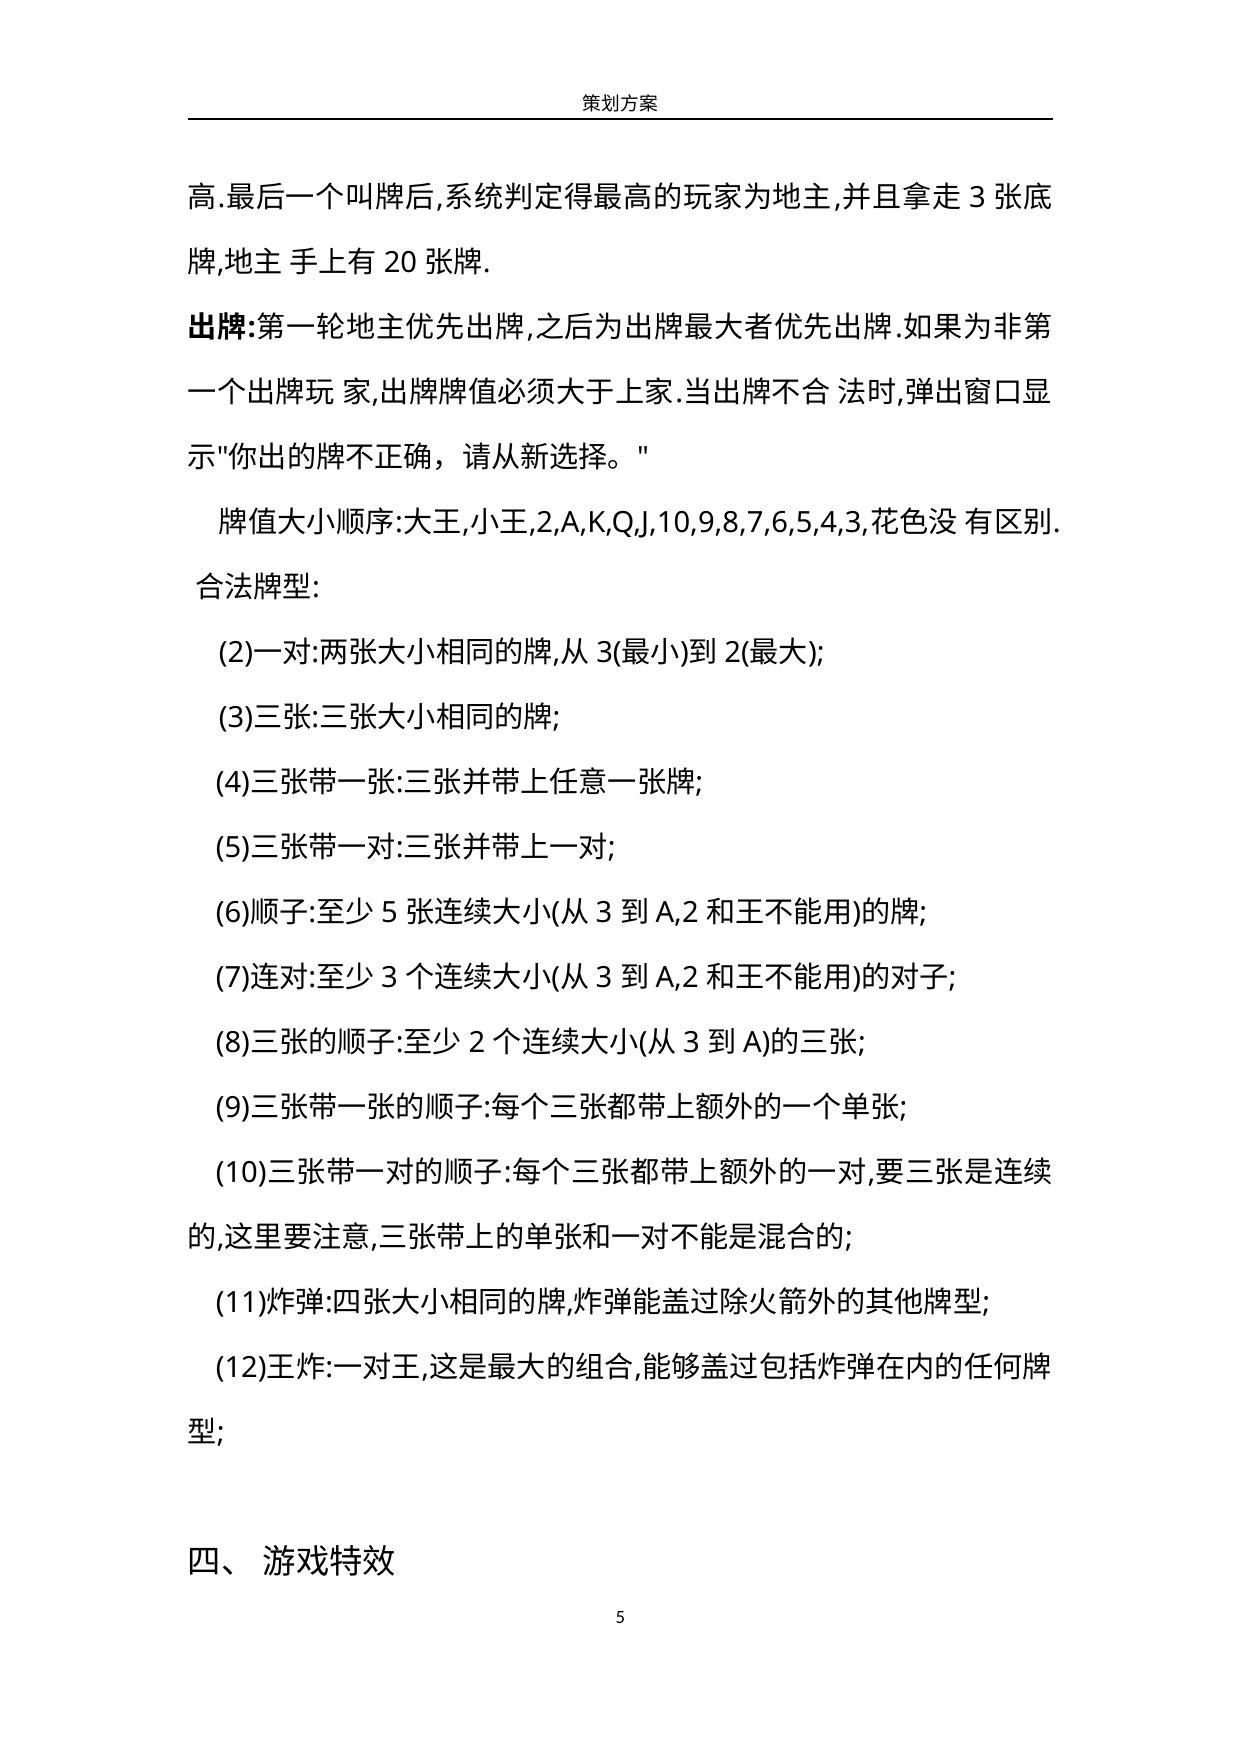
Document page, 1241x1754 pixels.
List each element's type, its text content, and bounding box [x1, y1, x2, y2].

text (6)顺子:至少 5 张连续大小(从 3 到 A,2 和王不能用)的牌; [187, 877, 1053, 942]
text 出牌:第一轮地主优先出牌,之后为出牌最大者优先出牌.如果为非第一个出牌玩 家,出牌牌值必须大于上家.当出牌不合 法时,弹出窗口显示"你出的牌不正确，请从新选择。" [187, 292, 1053, 487]
text (7)连对:至少 3 个连续大小(从 3 到 A,2 和王不能用)的对子; [187, 942, 1053, 1007]
text (8)三张的顺子:至少 2 个连续大小(从 3 到 A)的三张; [187, 1007, 1053, 1072]
text (11)炸弹:四张大小相同的牌,炸弹能盖过除火箭外的其他牌型; [187, 1267, 1053, 1332]
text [187, 162, 1053, 292]
text (10)三张带一对的顺子:每个三张都带上额外的一对,要三张是连续的,这里要注意,三张带上的单张和一对不能是混合的; [187, 1137, 1053, 1267]
text (4)三张带一张:三张并带上任意一张牌; [187, 747, 1053, 812]
text (3)三张:三张大小相同的牌; [187, 682, 1053, 747]
text 牌值大小顺序:大王,小王,2,A,K,Q,J,10,9,8,7,6,5,4,3,花色没 有区别. 合法牌型: [187, 487, 1053, 617]
text (2)一对:两张大小相同的牌,从 3(最小)到 2(最大); [187, 617, 1053, 682]
text (12)王炸:一对王,这是最大的组合,能够盖过包括炸弹在内的任何牌型; [187, 1332, 1053, 1462]
list 游戏特效 [187, 1527, 1053, 1592]
text (5)三张带一对:三张并带上一对; [187, 812, 1053, 877]
text (9)三张带一张的顺子:每个三张都带上额外的一个单张; [187, 1072, 1053, 1137]
